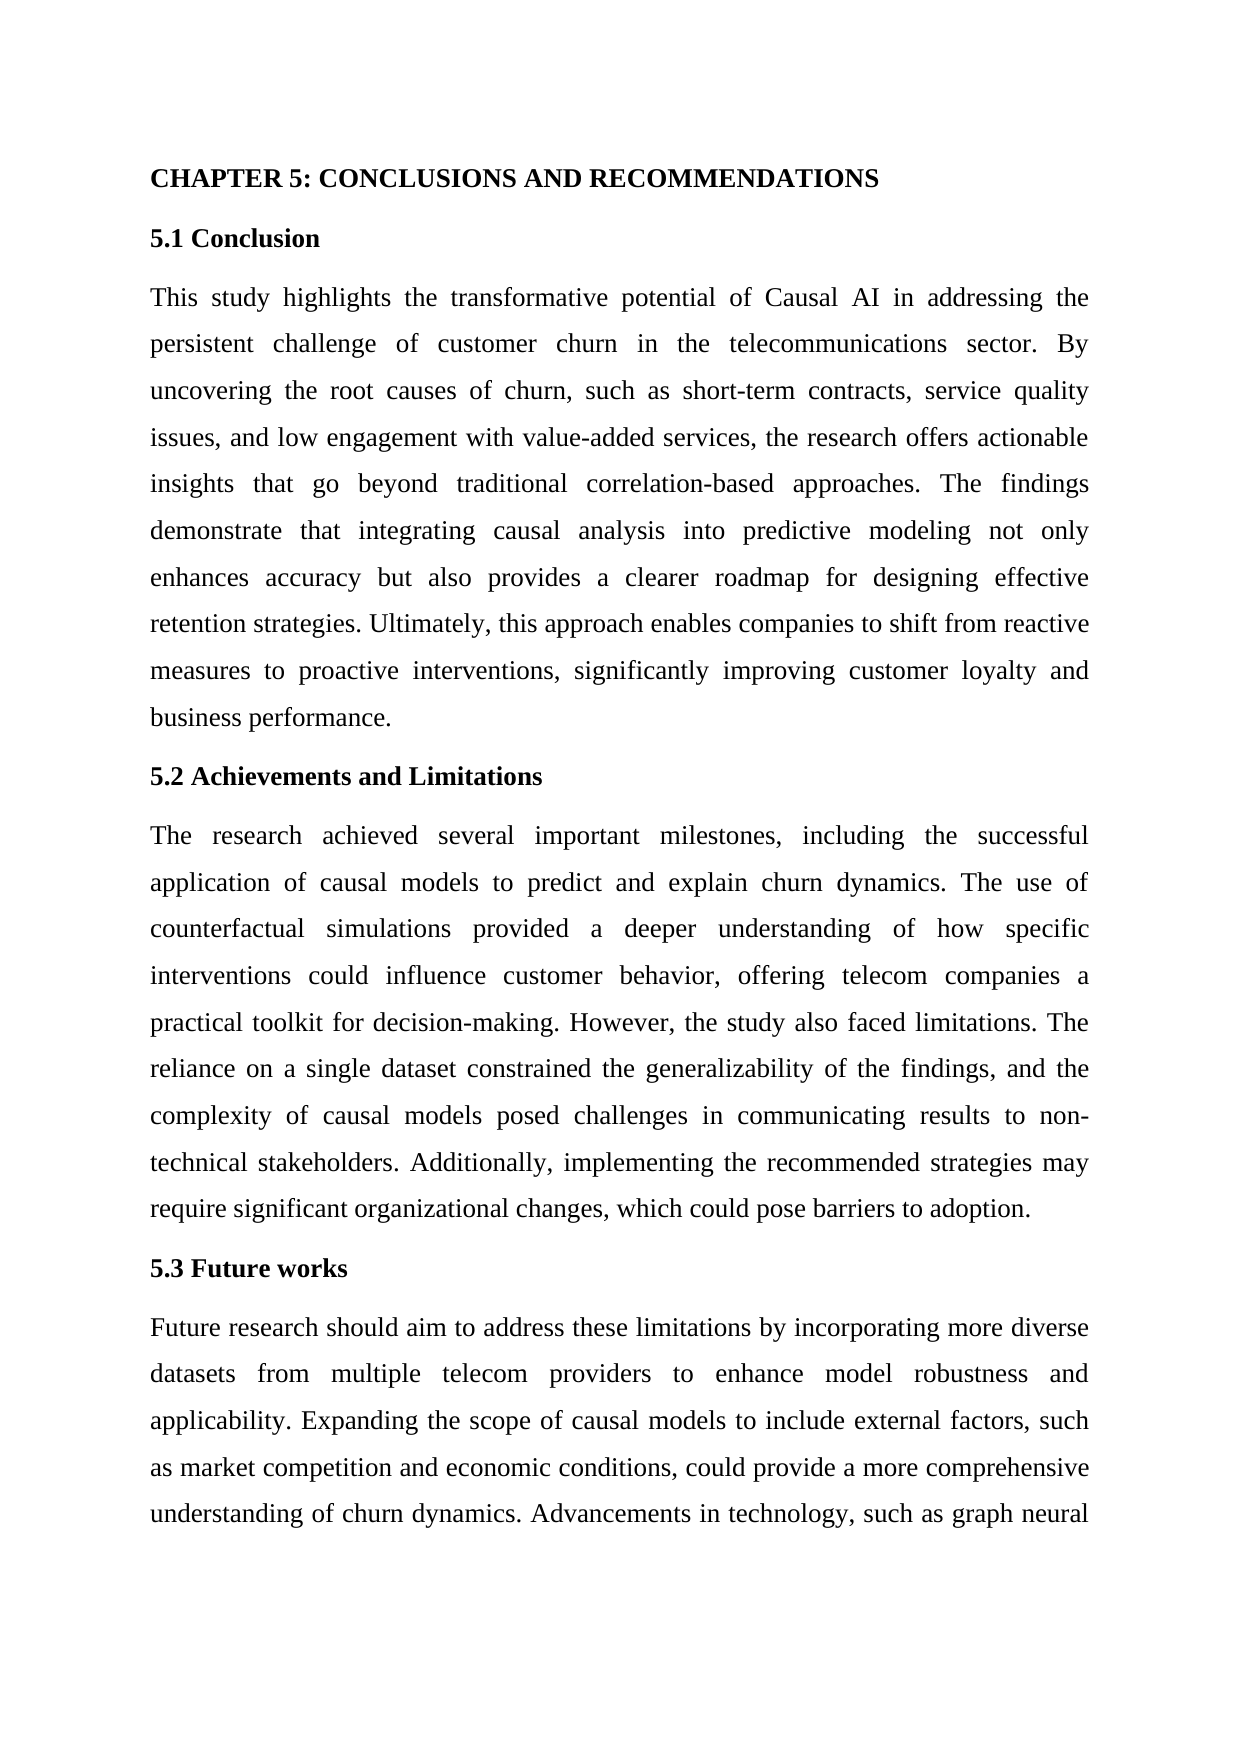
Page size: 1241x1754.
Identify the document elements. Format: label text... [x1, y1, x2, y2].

subtitle 5.2 Achievements and Limitations [150, 760, 1090, 791]
subtitle 5.3 Future works [150, 1252, 1090, 1283]
subtitle CHAPTER 5: CONCLUSIONS AND RECOMMENDATIONS [150, 162, 1090, 194]
subtitle 5.1 Conclusion [150, 222, 1090, 253]
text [150, 1311, 1090, 1529]
text This study highlights the transformative potential of Causal AI in addressing the persistent challenge of customer churn in the telecommunications sector. By uncovering the root causes of churn, such as short-term contracts, service quality issues, and low engagement with value-added services, the research offers actionable insights that go beyond traditional correlation-based approaches. The findings demonstrate that integrating causal analysis into predictive modeling not only enhances accuracy but also provides a clearer roadmap for designing effective retention strategies. Ultimately, this approach enables companies to shift from reactive measures to proactive interventions, significantly improving customer loyalty and business performance. [150, 281, 1090, 732]
text The research achieved several important milestones, including the successful application of causal models to predict and explain churn dynamics. The use of counterfactual simulations provided a deeper understanding of how specific interventions could influence customer behavior, offering telecom companies a practical toolkit for decision-making. However, the study also faced limitations. The reliance on a single dataset constrained the generalizability of the findings, and the complexity of causal models posed challenges in communicating results to non-technical stakeholders. Additionally, implementing the recommended strategies may require significant organizational changes, which could pose barriers to adoption. [150, 819, 1090, 1224]
